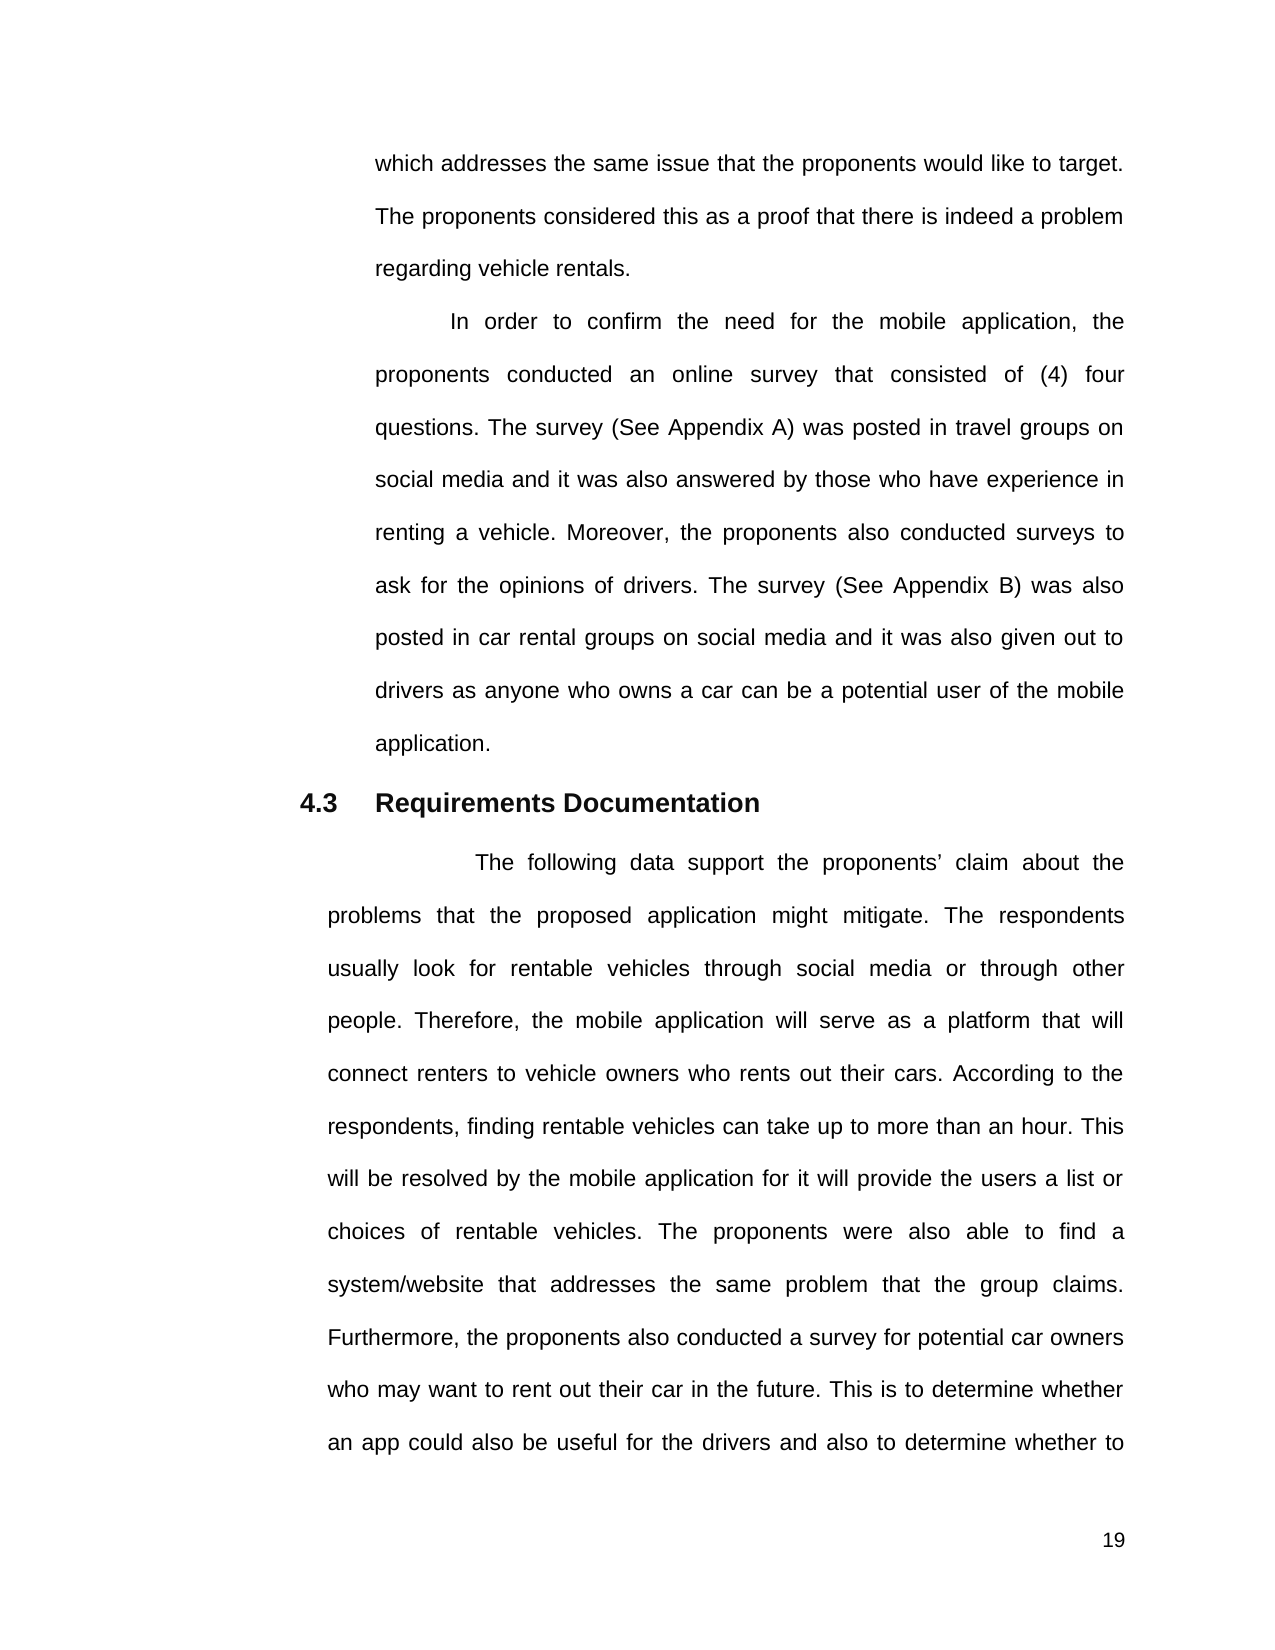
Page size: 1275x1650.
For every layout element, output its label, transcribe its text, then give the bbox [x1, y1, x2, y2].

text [327, 849, 1125, 1455]
list In order to confirm the need for the mobile application, the proponents conducted an online survey that consisted of (4) four questions. The survey (See Appendix A) was posted in travel groups on social media and it was also answered by those who have experience in renting a vehicle. Moreover, the proponents also conducted surveys to ask for the opinions of drivers. The survey (See Appendix B) was also posted in car rental groups on social media and it was also given out to drivers as anyone who owns a car can be a potential user of the mobile application. [375, 308, 1125, 756]
subtitle Requirements Documentation [300, 787, 1125, 818]
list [375, 150, 1125, 282]
